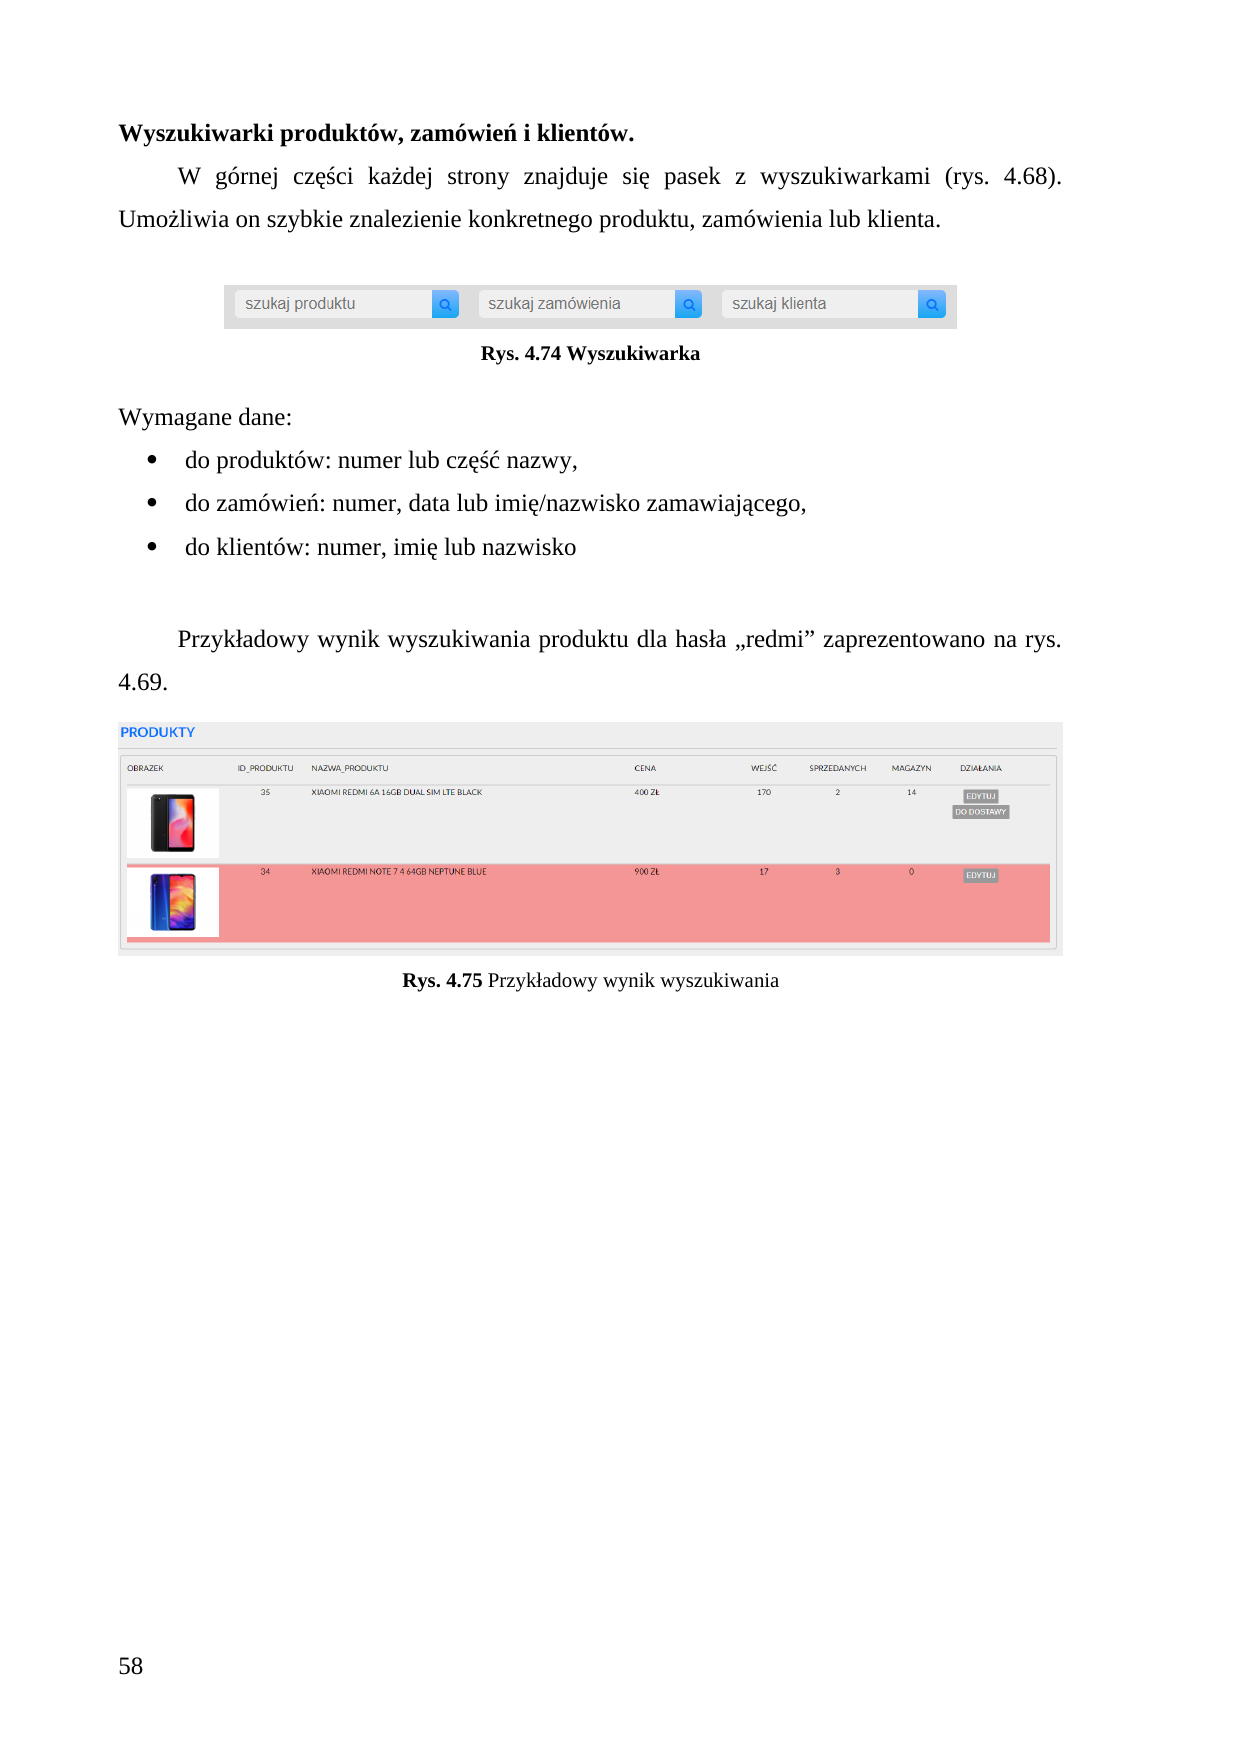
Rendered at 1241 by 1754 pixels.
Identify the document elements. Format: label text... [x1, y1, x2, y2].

list do zamówień: numer, data lub imię/nazwisko zamawiającego, [148, 488, 1063, 517]
text Wyszukiwarki produktów, zamówień i klientów. [118, 118, 1063, 147]
text Wymagane dane: [118, 402, 1063, 431]
list do klientów: numer, imię lub nazwisko [148, 532, 1063, 560]
text Przykładowy wynik wyszukiwania produktu dla hasła „redmi” zaprezentowano na rys. 4.69. [118, 624, 1063, 696]
picture [224, 285, 958, 329]
picture [118, 722, 1063, 956]
text W górnej części każdej strony znajduje się pasek z wyszukiwarkami (rys. 4.68). Umożliwia on szybkie znalezienie konkretnego produktu, zamówienia lub klienta. [118, 161, 1063, 233]
list do produktów: numer lub część nazwy, [148, 445, 1063, 474]
